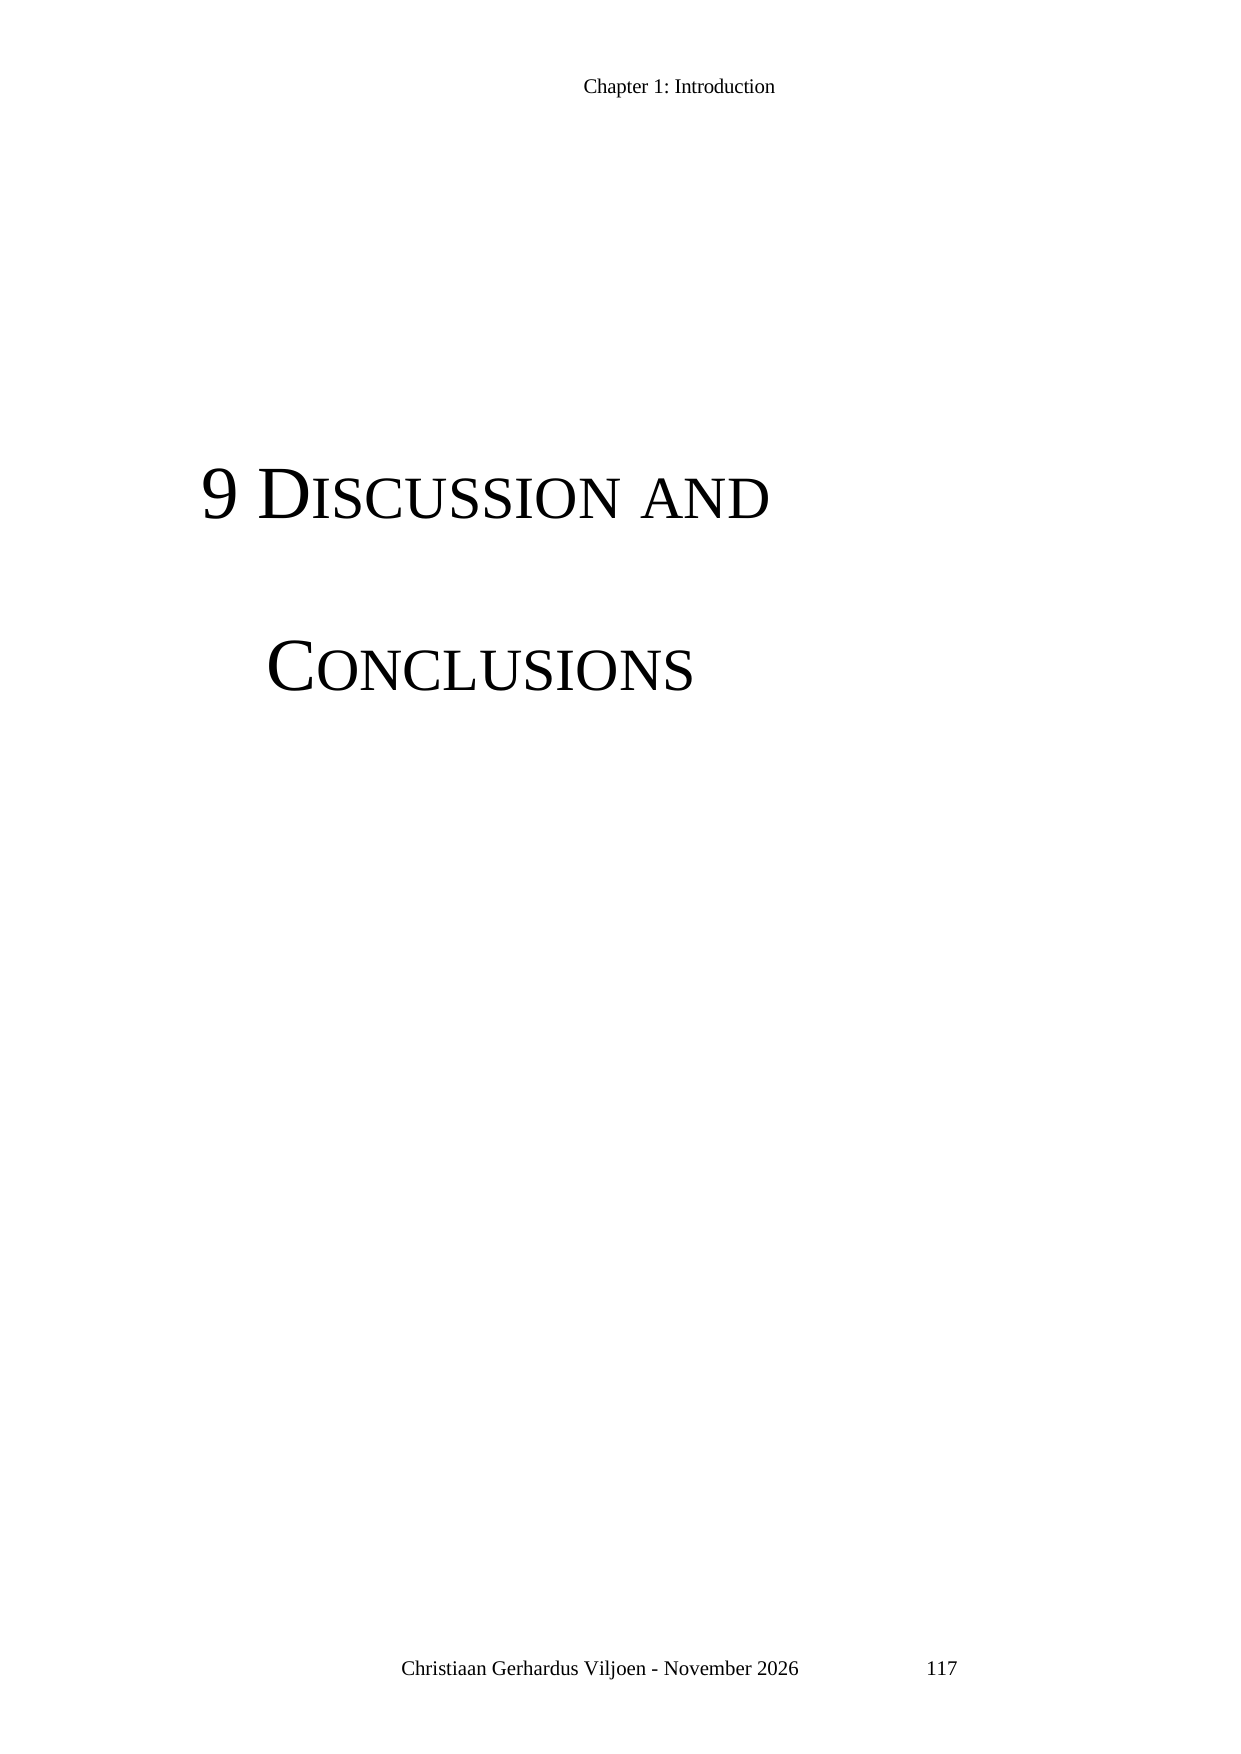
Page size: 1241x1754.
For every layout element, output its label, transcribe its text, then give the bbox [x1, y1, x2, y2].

subtitle Discussion and Conclusions [201, 448, 1122, 707]
